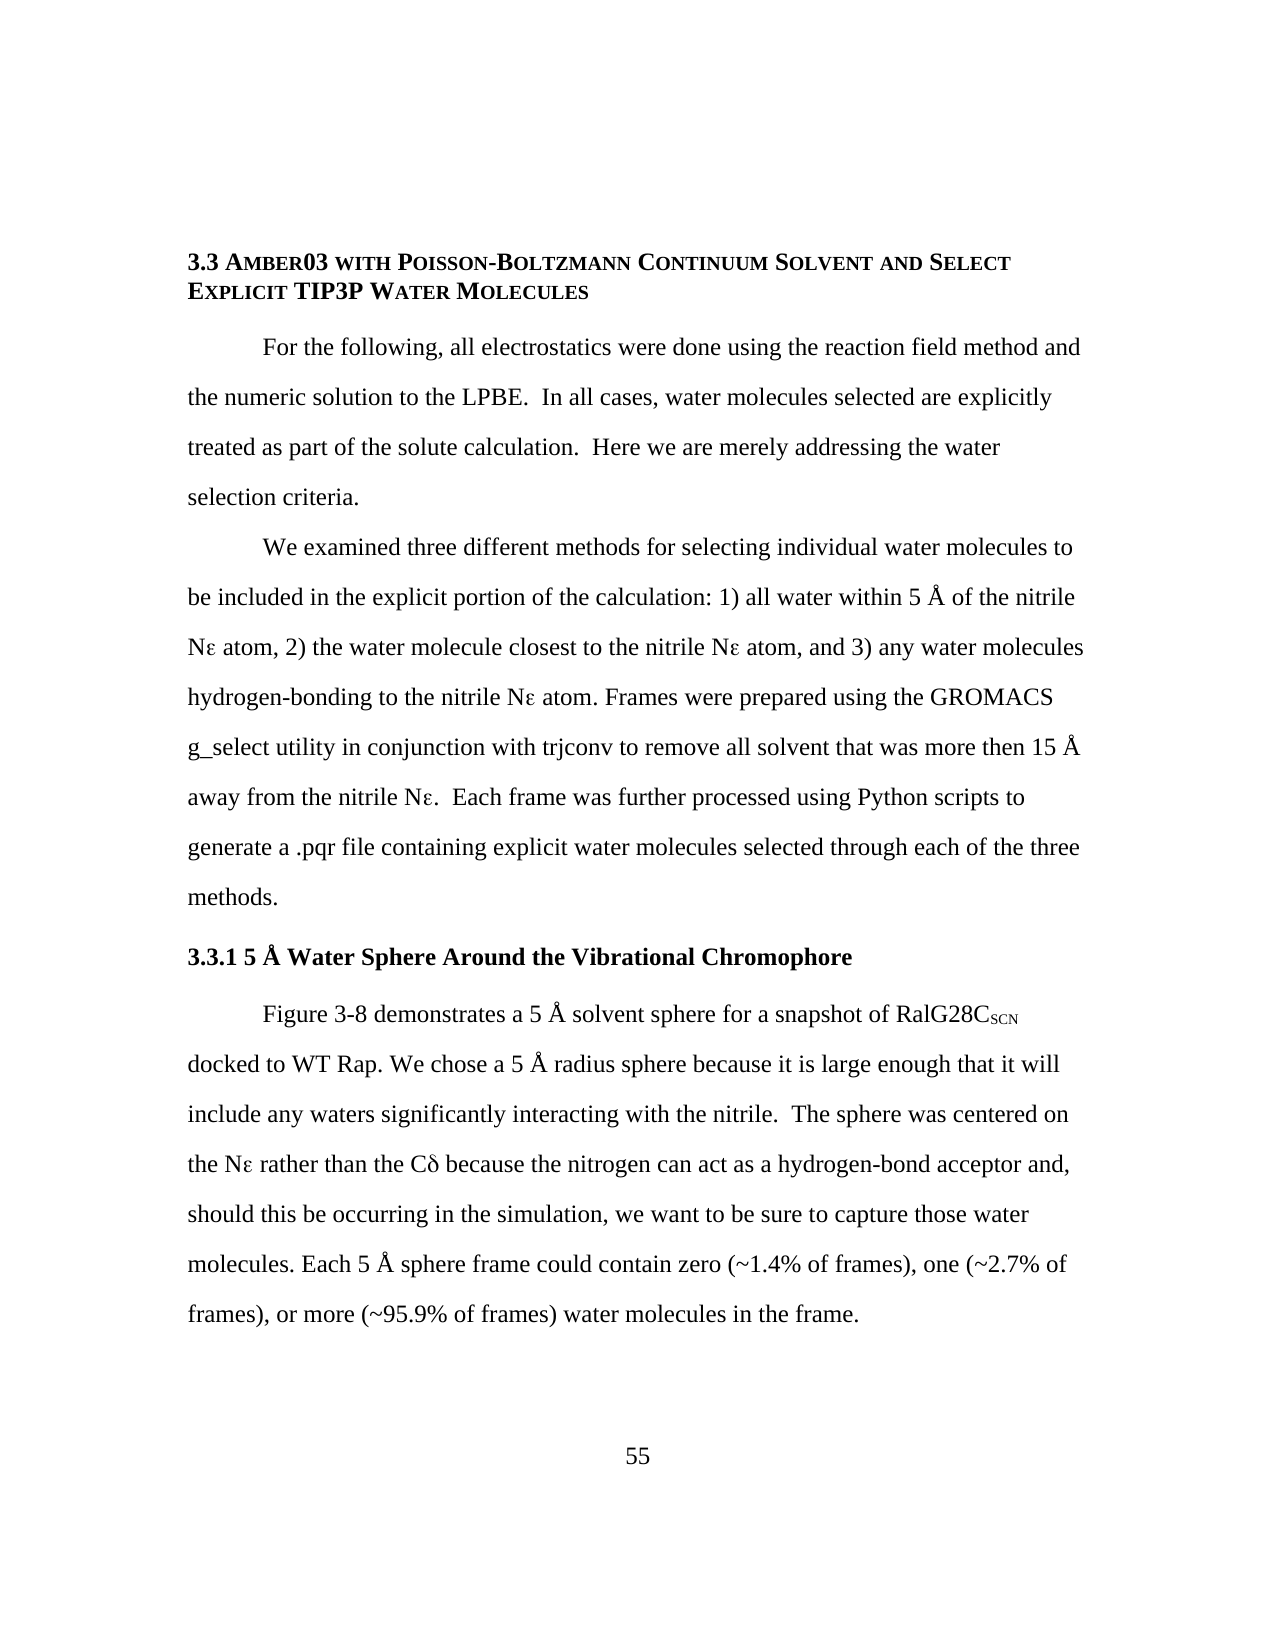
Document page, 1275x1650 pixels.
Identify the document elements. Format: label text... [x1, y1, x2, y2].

subtitle Amber03 with Poisson-Boltzmann Continuum Solvent and Select Explicit TIP3P Water Molecules [187, 247, 1087, 305]
text We examined three different methods for selecting individual water molecules to be included in the explicit portion of the calculation: 1) all water within 5 Å of the nitrile N atom, 2) the water molecule closest to the nitrile N atom, and 3) any water molecules hydrogen-bonding to the nitrile N atom. Frames were prepared using the GROMACS g_select utility in conjunction with trjconv to remove all solvent that was more then 15 Å away from the nitrile N. Each frame was further processed using Python scripts to generate a .pqr file containing explicit water molecules selected through each of the three methods. [187, 511, 1087, 911]
text For the following, all electrostatics were done using the reaction field method and the numeric solution to the LPBE. In all cases, water molecules selected are explicitly treated as part of the solute calculation. Here we are merely addressing the water selection criteria. [187, 311, 1087, 511]
subtitle 5 Å Water Sphere Around the Vibrational Chromophore [187, 942, 1087, 971]
